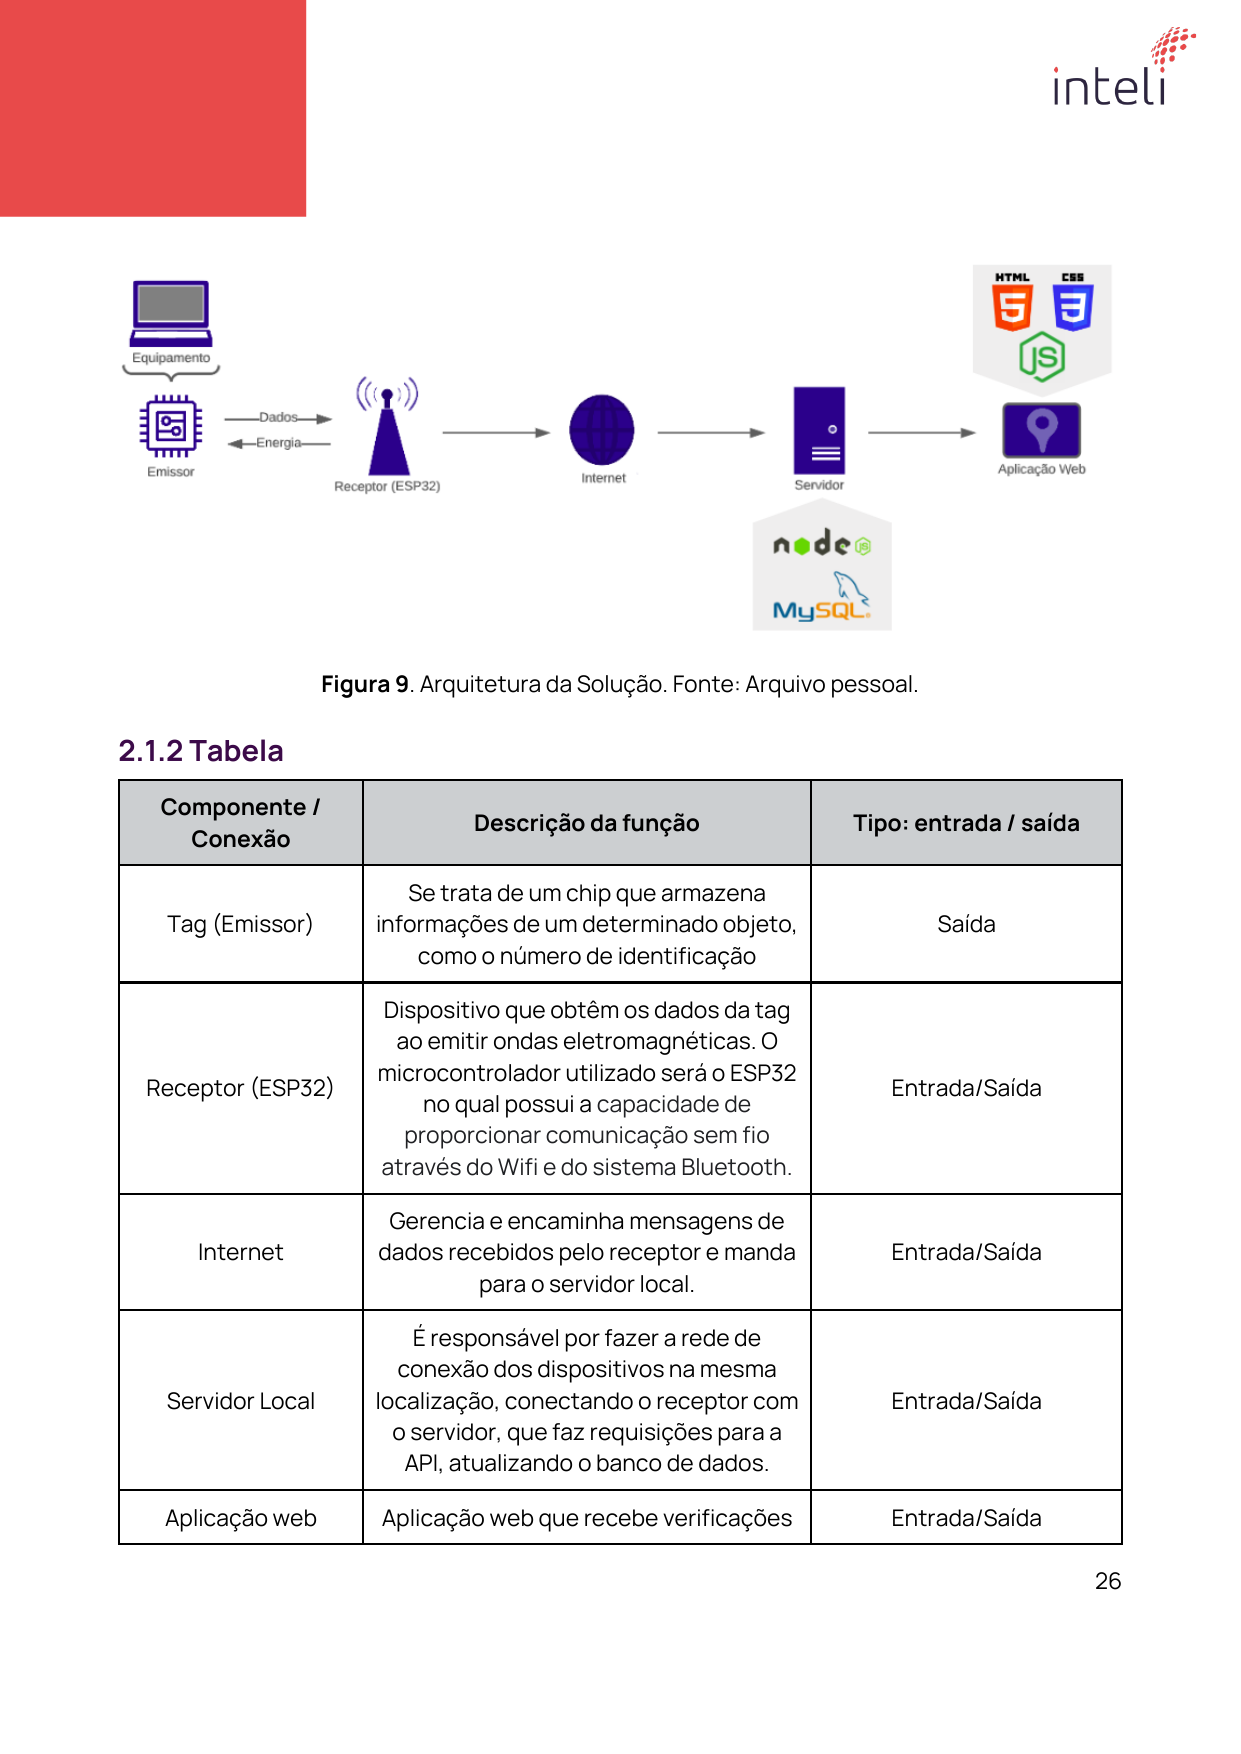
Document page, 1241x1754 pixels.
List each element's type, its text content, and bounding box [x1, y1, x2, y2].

table_cell Aplicação web que recebe verificações e atualizações do banco de dados e exibe essas informações na interface. [364, 1491, 810, 1543]
picture [0, 0, 307, 217]
table_header Tipo: entrada / saída [812, 781, 1121, 864]
table_cell Entrada/Saída [812, 1195, 1121, 1309]
table_cell Gerencia e encaminha mensagens de dados recebidos pelo receptor e manda para o servidor local. [364, 1195, 810, 1309]
table_header Componente / Conexão [120, 781, 362, 864]
table_cell Saída [812, 866, 1121, 981]
table_cell Aplicação web [120, 1491, 362, 1543]
table_cell Receptor (ESP32) [120, 984, 362, 1192]
table_cell Se trata de um chip que armazena informações de um determinado objeto, como o número de identificação [364, 866, 810, 981]
table_cell Entrada/Saída [812, 984, 1121, 1192]
table_cell Entrada/Saída [812, 1311, 1121, 1489]
table_cell É responsável por fazer a rede de conexão dos dispositivos na mesma localização, conectando o receptor com o servidor, que faz requisições para a API, atualizando o banco de dados. [364, 1311, 810, 1489]
table_cell Internet [120, 1195, 362, 1309]
table_cell Dispositivo que obtêm os dados da tag ao emitir ondas eletromagnéticas. O microcontrolador utilizado será o ESP32 no qual possui a capacidade de proporcionar comunicação sem fio através do Wifi e do sistema Bluetooth. [364, 984, 810, 1192]
picture [1054, 27, 1197, 105]
picture [118, 242, 1123, 649]
text Figura 9. Arquitetura da Solução. Fonte: Arquivo pessoal. [118, 667, 1122, 699]
table_header Descrição da função [364, 781, 810, 864]
table_cell Tag (Emissor) [120, 866, 362, 981]
table_cell Entrada/Saída [812, 1491, 1121, 1543]
table_cell Servidor Local [120, 1311, 362, 1489]
subtitle 2.1.2 Tabela [118, 731, 1122, 770]
